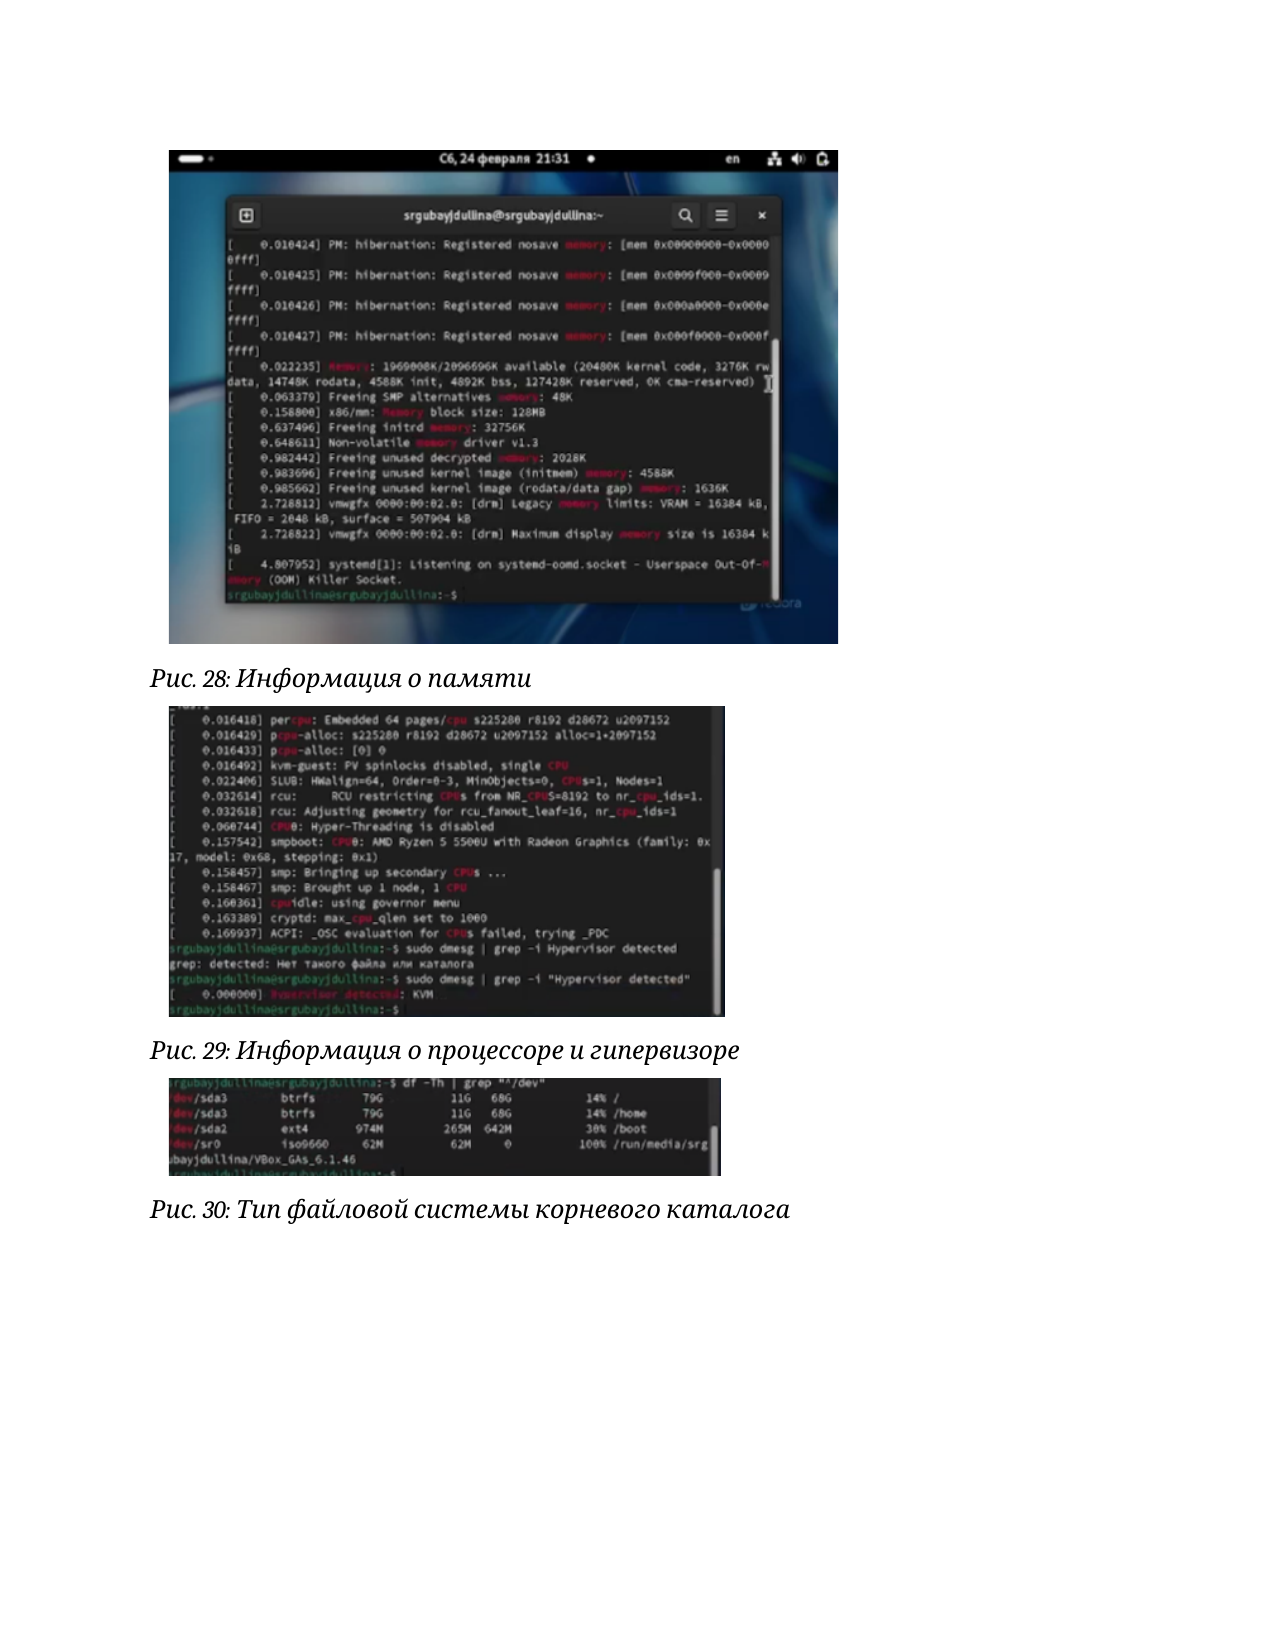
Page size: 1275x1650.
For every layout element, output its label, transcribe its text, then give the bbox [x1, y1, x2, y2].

text Рис. 29: Информация о процессоре и гипервизоре [150, 1037, 1125, 1066]
picture [168, 1078, 721, 1176]
text Рис. 28: Информация о памяти [150, 665, 1125, 694]
picture [168, 706, 725, 1017]
text Рис. 30: Тип файловой системы корневого каталога [150, 1196, 1125, 1225]
picture [168, 150, 839, 644]
